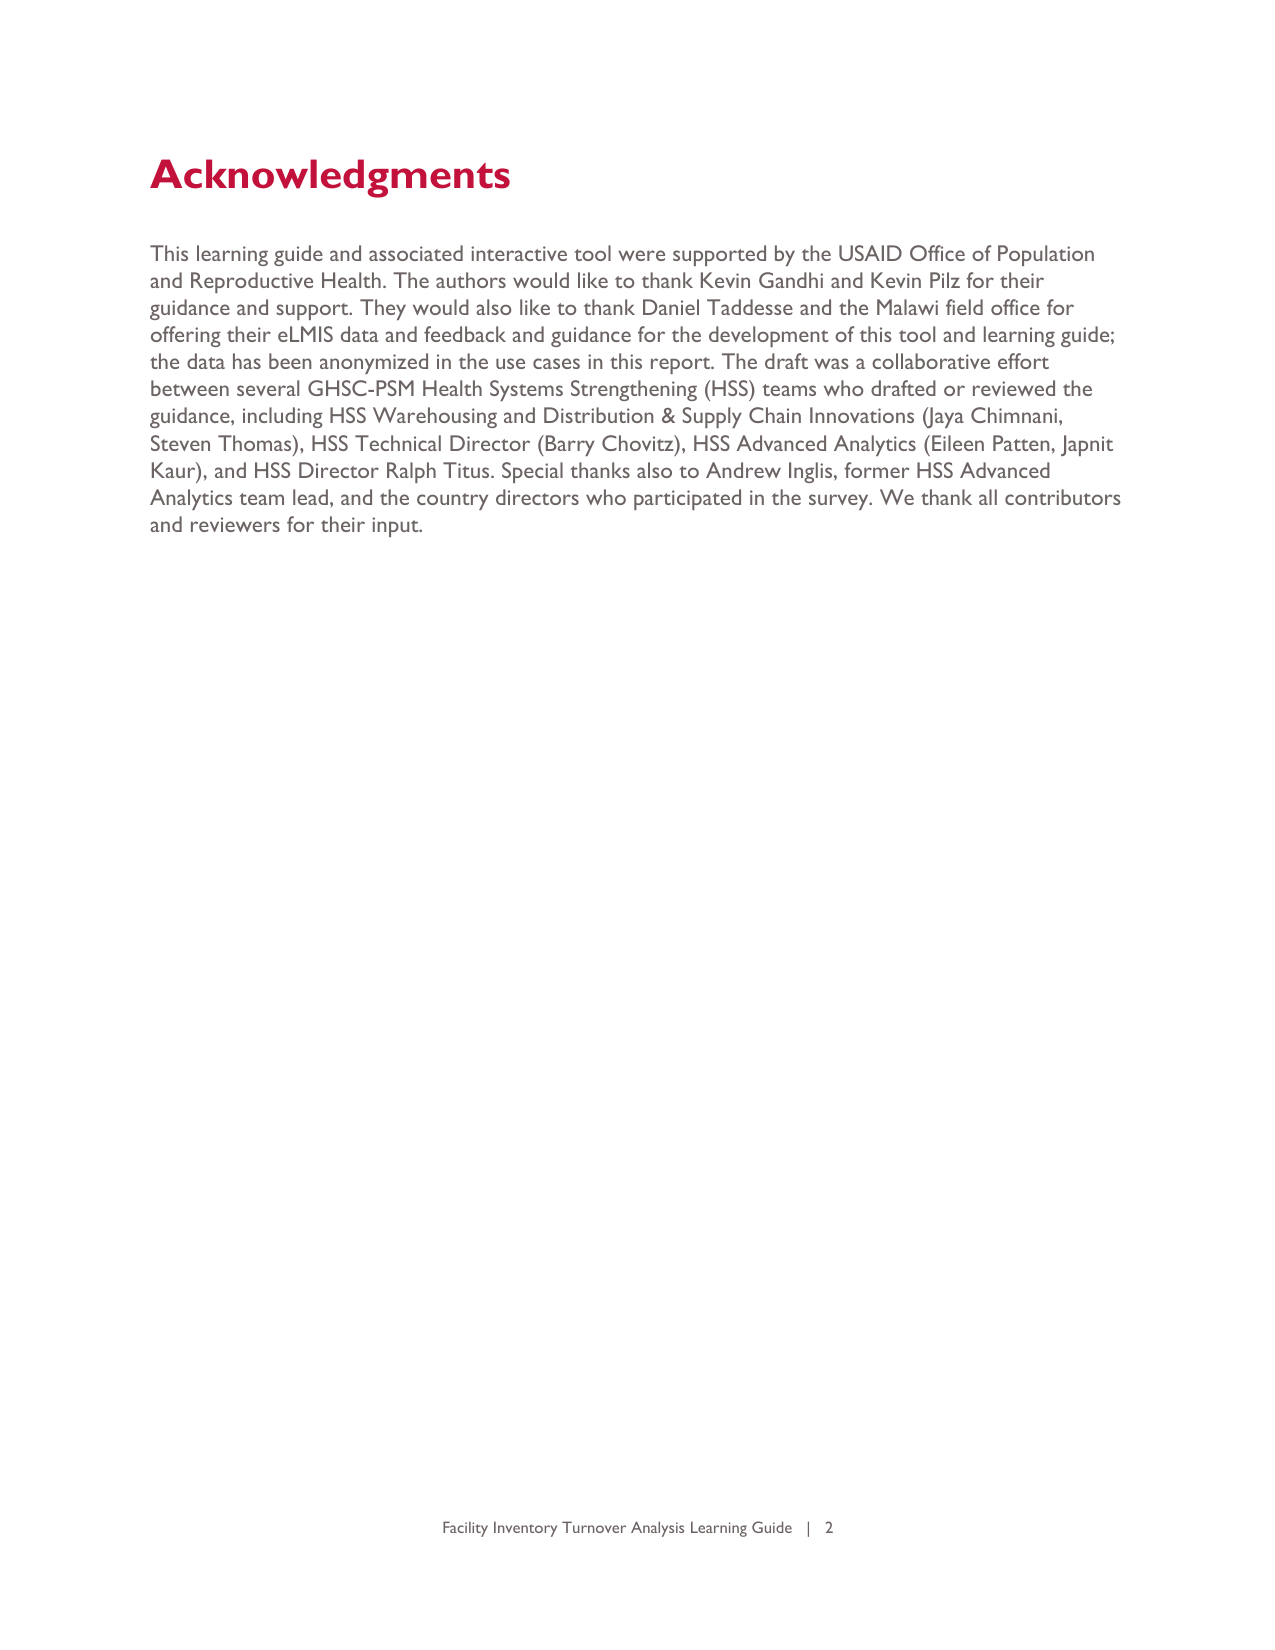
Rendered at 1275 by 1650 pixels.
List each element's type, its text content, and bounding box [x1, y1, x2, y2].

text This learning guide and associated interactive tool were supported by the USAID Office of Population and Reproductive Health. The authors would like to thank Kevin Gandhi and Kevin Pilz for their guidance and support. They would also like to thank Daniel Taddesse and the Malawi field office for offering their eLMIS data and feedback and guidance for the development of this tool and learning guide; the data has been anonymized in the use cases in this report. The draft was a collaborative effort between several GHSC-PSM Health Systems Strengthening (HSS) teams who drafted or reviewed the guidance, including HSS Warehousing and Distribution & Supply Chain Innovations (Jaya Chimnani, Steven Thomas), HSS Technical Director (Barry Chovitz), HSS Advanced Analytics (Eileen Patten, Japnit Kaur), and HSS Director Ralph Titus. Special thanks also to Andrew Inglis, former HSS Advanced Analytics team lead, and the country directors who participated in the survey. We thank all contributors and reviewers for their input. [150, 240, 1125, 537]
text Acknowledgments [150, 150, 1125, 198]
